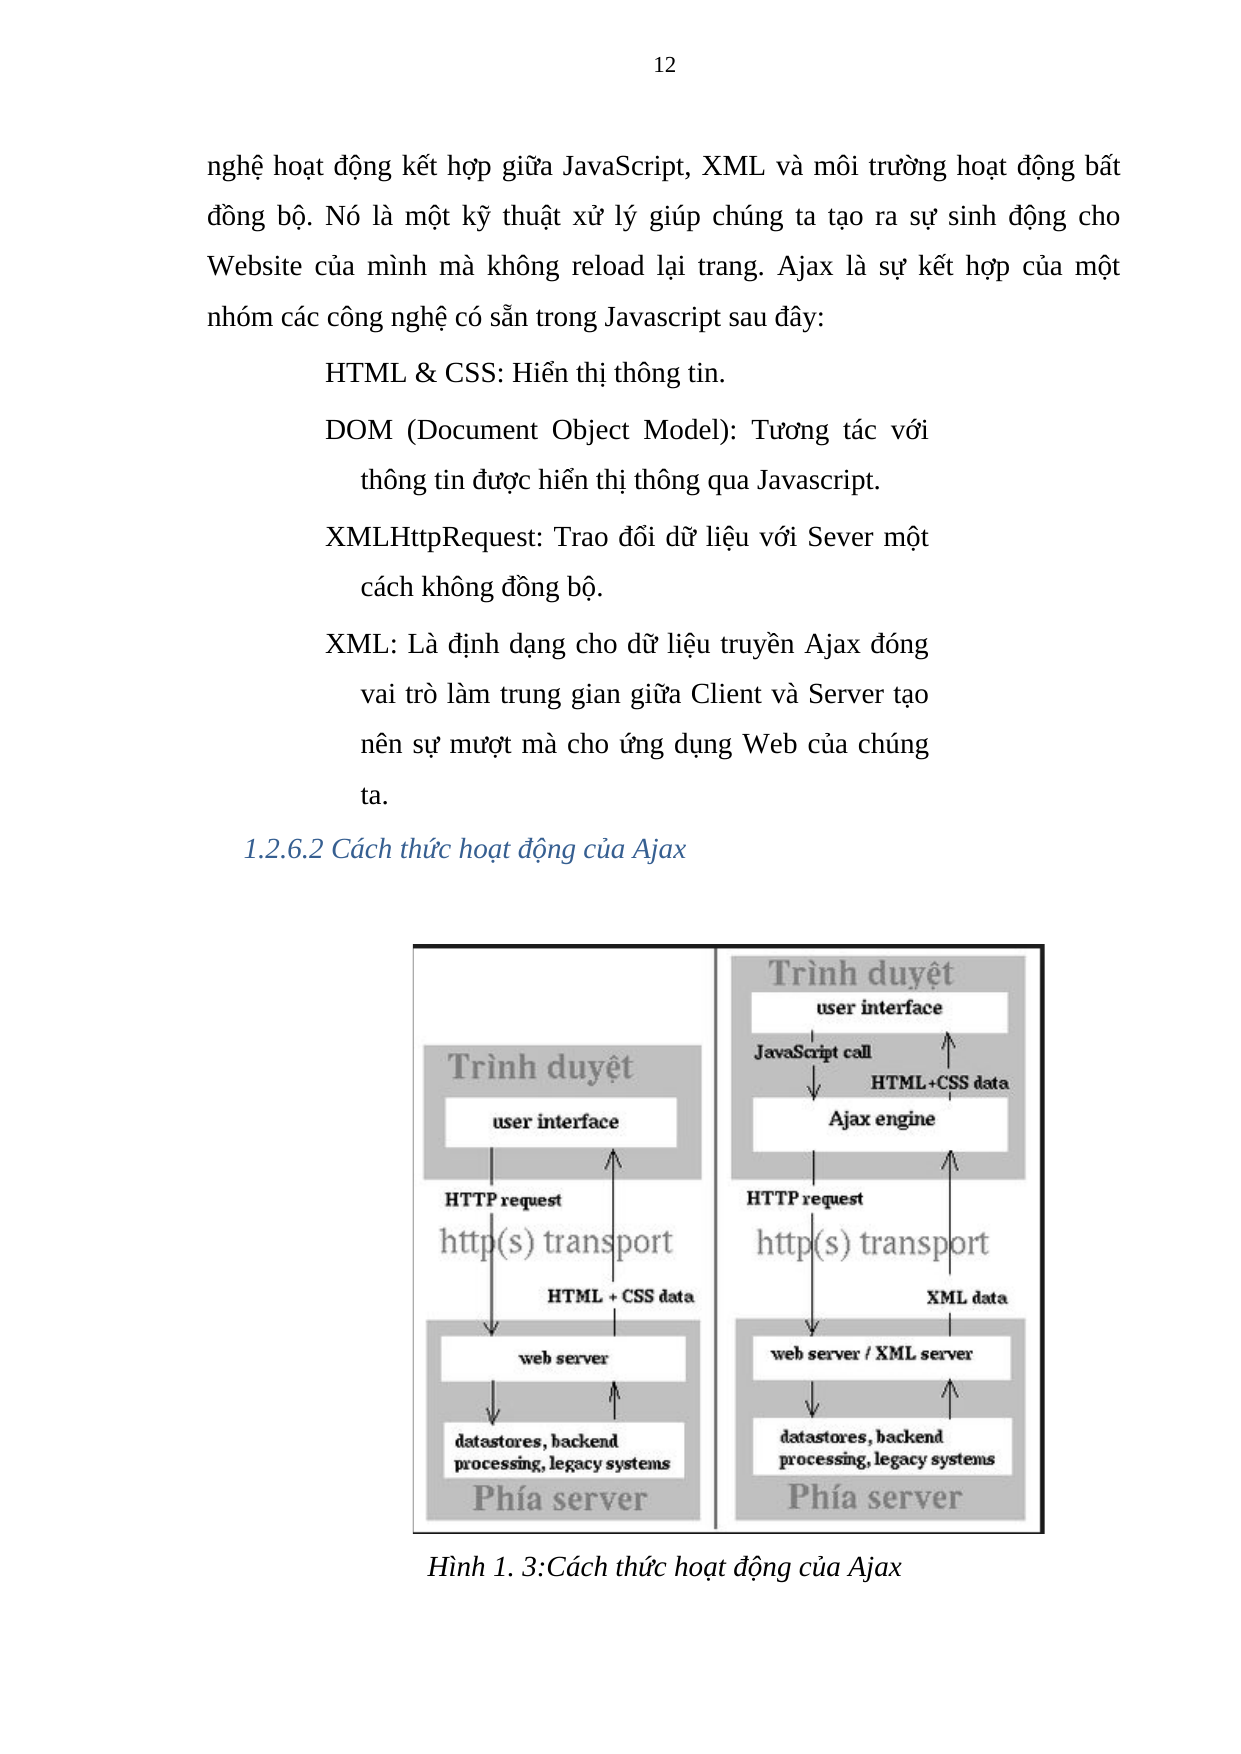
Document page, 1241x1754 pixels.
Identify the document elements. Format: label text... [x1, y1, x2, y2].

list XML: Là định dạng cho dữ liệu truyền Ajax đóng vai trò làm trung gian giữa Client và Server tạo nên sự mượt mà cho ứng dụng Web của chúng ta. [325, 626, 930, 810]
list DOM (Document Object Model): Tương tác với thông tin được hiển thị thông qua Javascript. [325, 412, 930, 496]
picture [412, 944, 1045, 1534]
subtitle 1.2.6.2 Cách thức hoạt động của Ajax [207, 831, 1122, 865]
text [207, 148, 1122, 332]
list XMLHttpRequest: Trao đổi dữ liệu với Sever một cách không đồng bộ. [325, 519, 930, 603]
list HTML & CSS: Hiển thị thông tin. [325, 355, 930, 389]
text Hình 1. 3:Cách thức hoạt động của Ajax [207, 1549, 1122, 1582]
